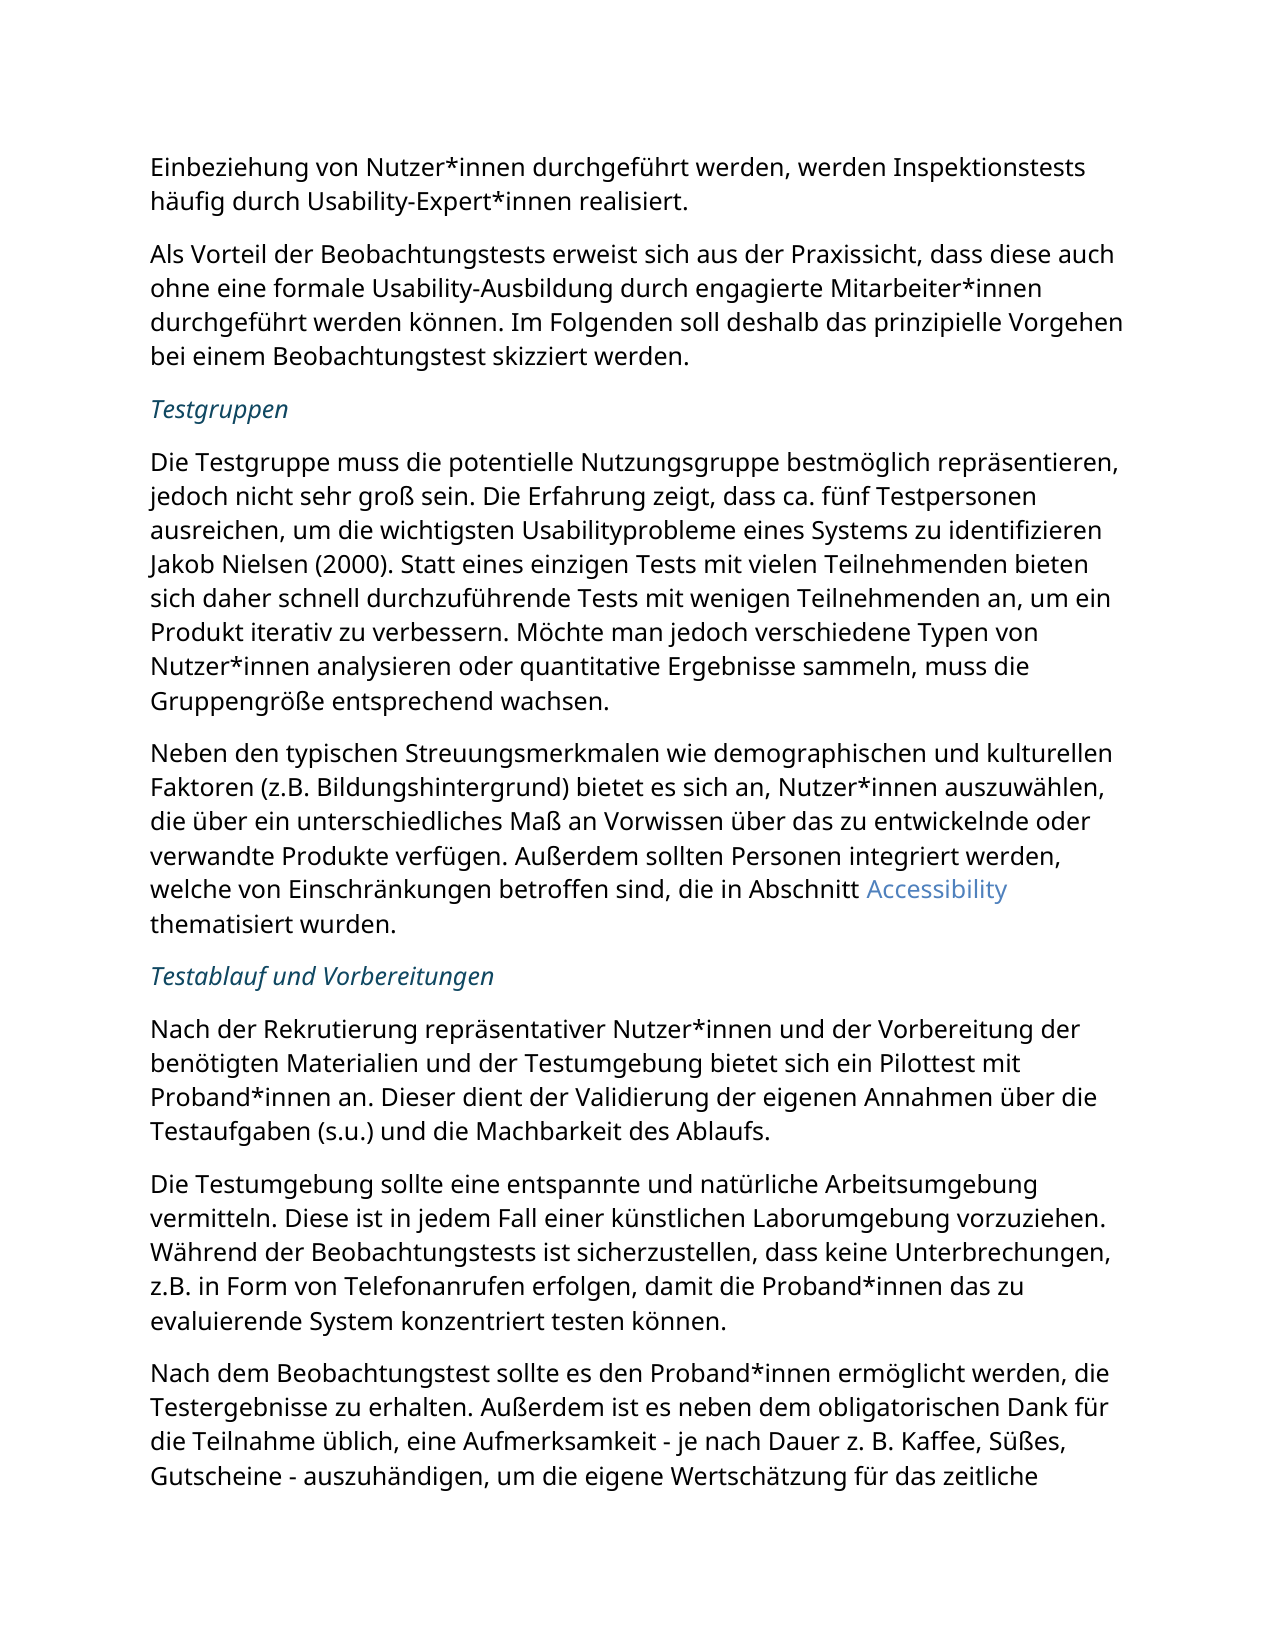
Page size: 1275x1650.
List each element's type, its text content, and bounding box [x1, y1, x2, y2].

subtitle Testablauf und Vorbereitungen [150, 959, 1125, 993]
subtitle Testgruppen [150, 392, 1125, 426]
text Nach der Rekrutierung repräsentativer Nutzer*innen und der Vorbereitung der benötigten Materialien und der Testumgebung bietet sich ein Pilottest mit Proband*innen an. Dieser dient der Validierung der eigenen Annahmen über die Testaufgaben (s.u.) und die Machbarkeit des Ablaufs. [150, 1012, 1125, 1148]
text Die Testgruppe muss die potentielle Nutzungsgruppe bestmöglich repräsentieren, jedoch nicht sehr groß sein. Die Erfahrung zeigt, dass ca. fünf Testpersonen ausreichen, um die wichtigsten Usabilityprobleme eines Systems zu identifizieren Jakob Nielsen (2000). Statt eines einzigen Tests mit vielen Teilnehmenden bieten sich daher schnell durchzuführende Tests mit wenigen Teilnehmenden an, um ein Produkt iterativ zu verbessern. Möchte man jedoch verschiedene Typen von Nutzer*innen analysieren oder quantitative Ergebnisse sammeln, muss die Gruppengröße entsprechend wachsen. [150, 445, 1125, 717]
text Die Testumgebung sollte eine entspannte und natürliche Arbeitsumgebung vermitteln. Diese ist in jedem Fall einer künstlichen Laborumgebung vorzuziehen. Während der Beobachtungstests ist sicherzustellen, dass keine Unterbrechungen, z.B. in Form von Telefonanrufen erfolgen, damit die Proband*innen das zu evaluierende System konzentriert testen können. [150, 1167, 1125, 1337]
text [150, 150, 1125, 218]
text Als Vorteil der Beobachtungstests erweist sich aus der Praxissicht, dass diese auch ohne eine formale Usability-Ausbildung durch engagierte Mitarbeiter*innen durchgeführt werden können. Im Folgenden soll deshalb das prinzipielle Vorgehen bei einem Beobachtungstest skizziert werden. [150, 237, 1125, 373]
text Neben den typischen Streuungsmerkmalen wie demographischen und kulturellen Faktoren (z.B. Bildungshintergrund) bietet es sich an, Nutzer*innen auszuwählen, die über ein unterschiedliches Maß an Vorwissen über das zu entwickelnde oder verwandte Produkte verfügen. Außerdem sollten Personen integriert werden, welche von Einschränkungen betroffen sind, die in Abschnitt Accessibility thematisiert wurden. [150, 736, 1125, 940]
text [150, 1356, 1125, 1492]
